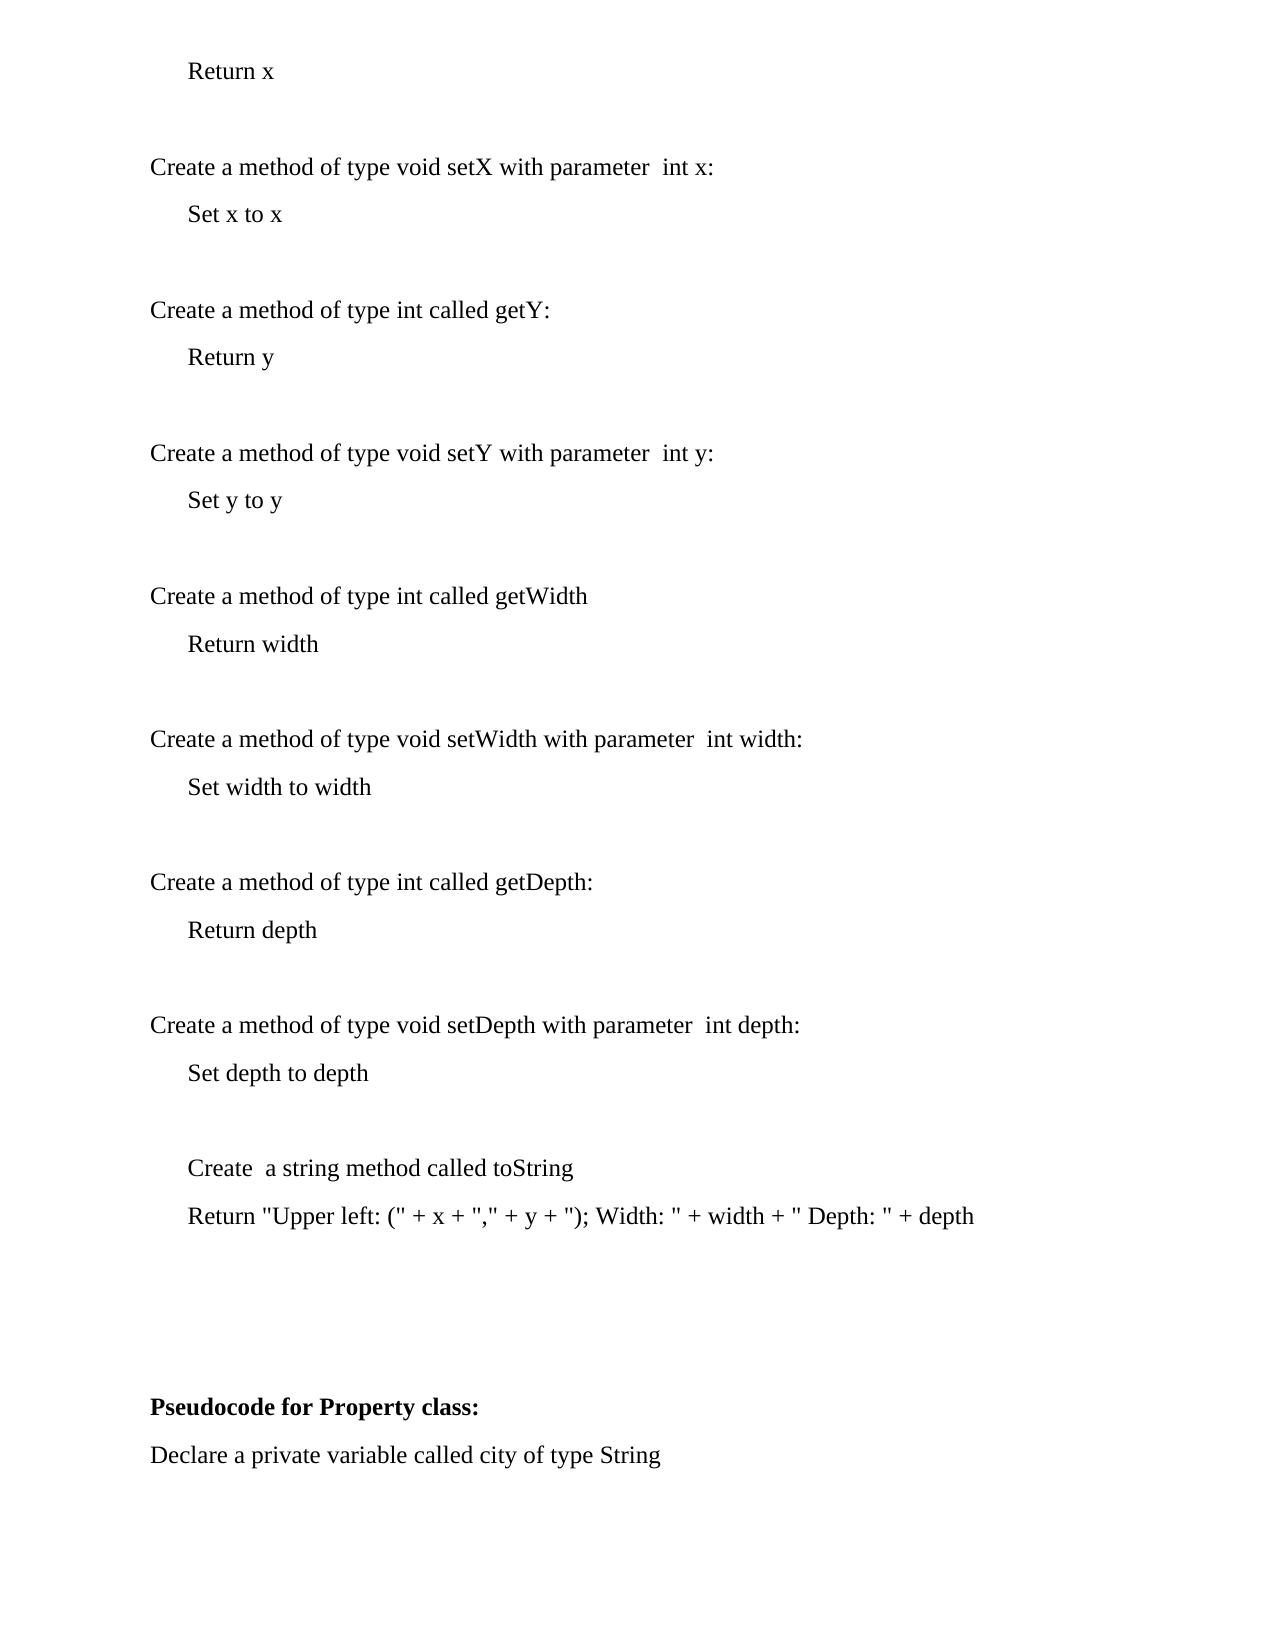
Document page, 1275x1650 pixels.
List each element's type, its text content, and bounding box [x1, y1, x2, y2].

text Return x [187, 56, 1125, 85]
text Set y to y [187, 486, 1125, 514]
text Set x to x [187, 199, 1125, 228]
text Set width to width [187, 772, 1125, 801]
text Declare a private variable called city of type String [150, 1440, 1125, 1468]
text Create a method of type int called getWidth [150, 581, 1125, 610]
text Create a method of type void setWidth with parameter int width: [150, 724, 1125, 753]
text Create a method of type void setDepth with parameter int depth: [150, 1010, 1125, 1039]
text Return width [187, 629, 1125, 657]
text Create a method of type int called getY: [150, 295, 1125, 323]
text Create a string method called toString [187, 1153, 1125, 1182]
text Return y [187, 342, 1125, 371]
text Return depth [187, 915, 1125, 944]
text Set depth to depth [187, 1058, 1125, 1087]
text Return "Upper left: (" + x + "," + y + "); Width: " + width + " Depth: " + depth [187, 1201, 1125, 1230]
text Pseudocode for Property class: [150, 1392, 1125, 1421]
text Create a method of type void setX with parameter int x: [150, 152, 1125, 180]
text Create a method of type int called getDepth: [150, 867, 1125, 896]
text Create a method of type void setY with parameter int y: [150, 438, 1125, 467]
